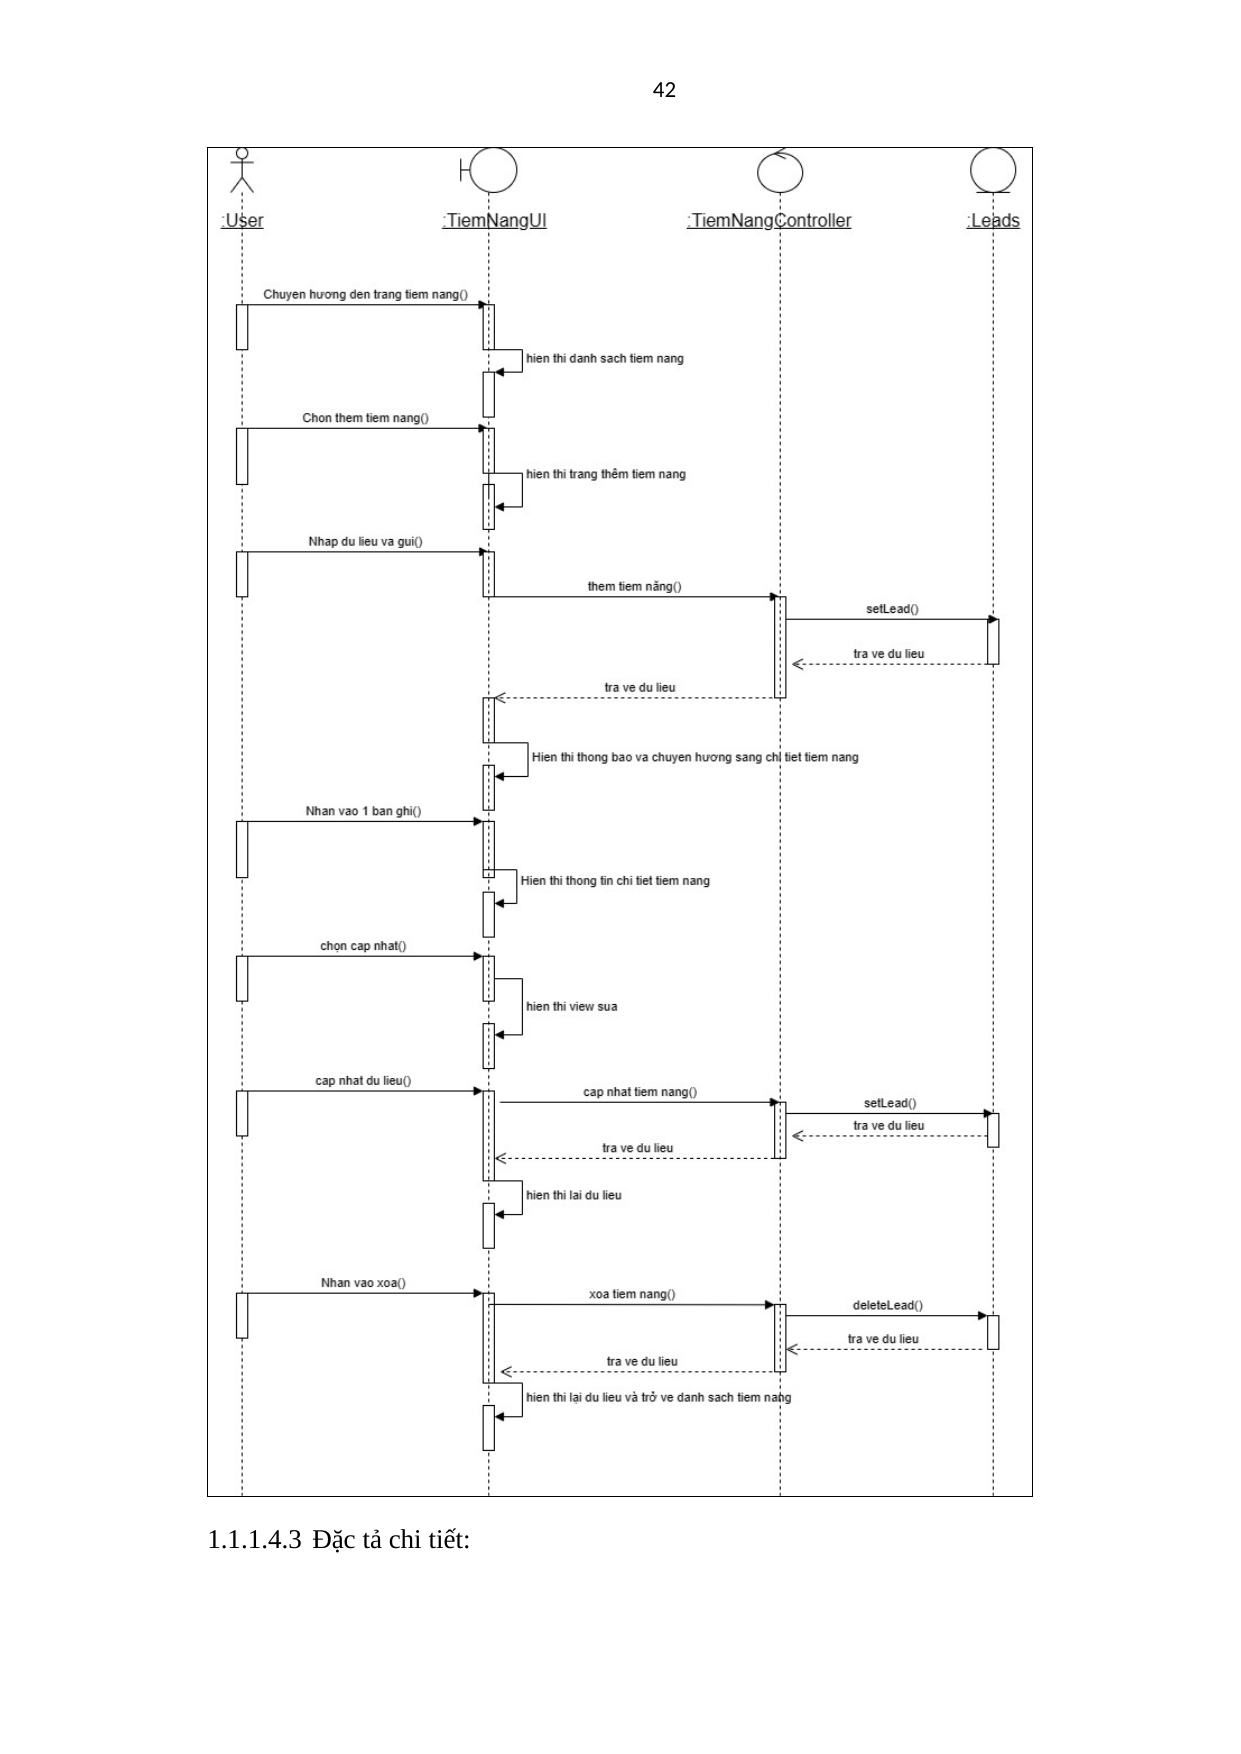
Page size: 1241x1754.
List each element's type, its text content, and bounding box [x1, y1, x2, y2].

list Đặc tả chi tiết: [207, 1523, 1122, 1554]
picture [208, 148, 1032, 1496]
